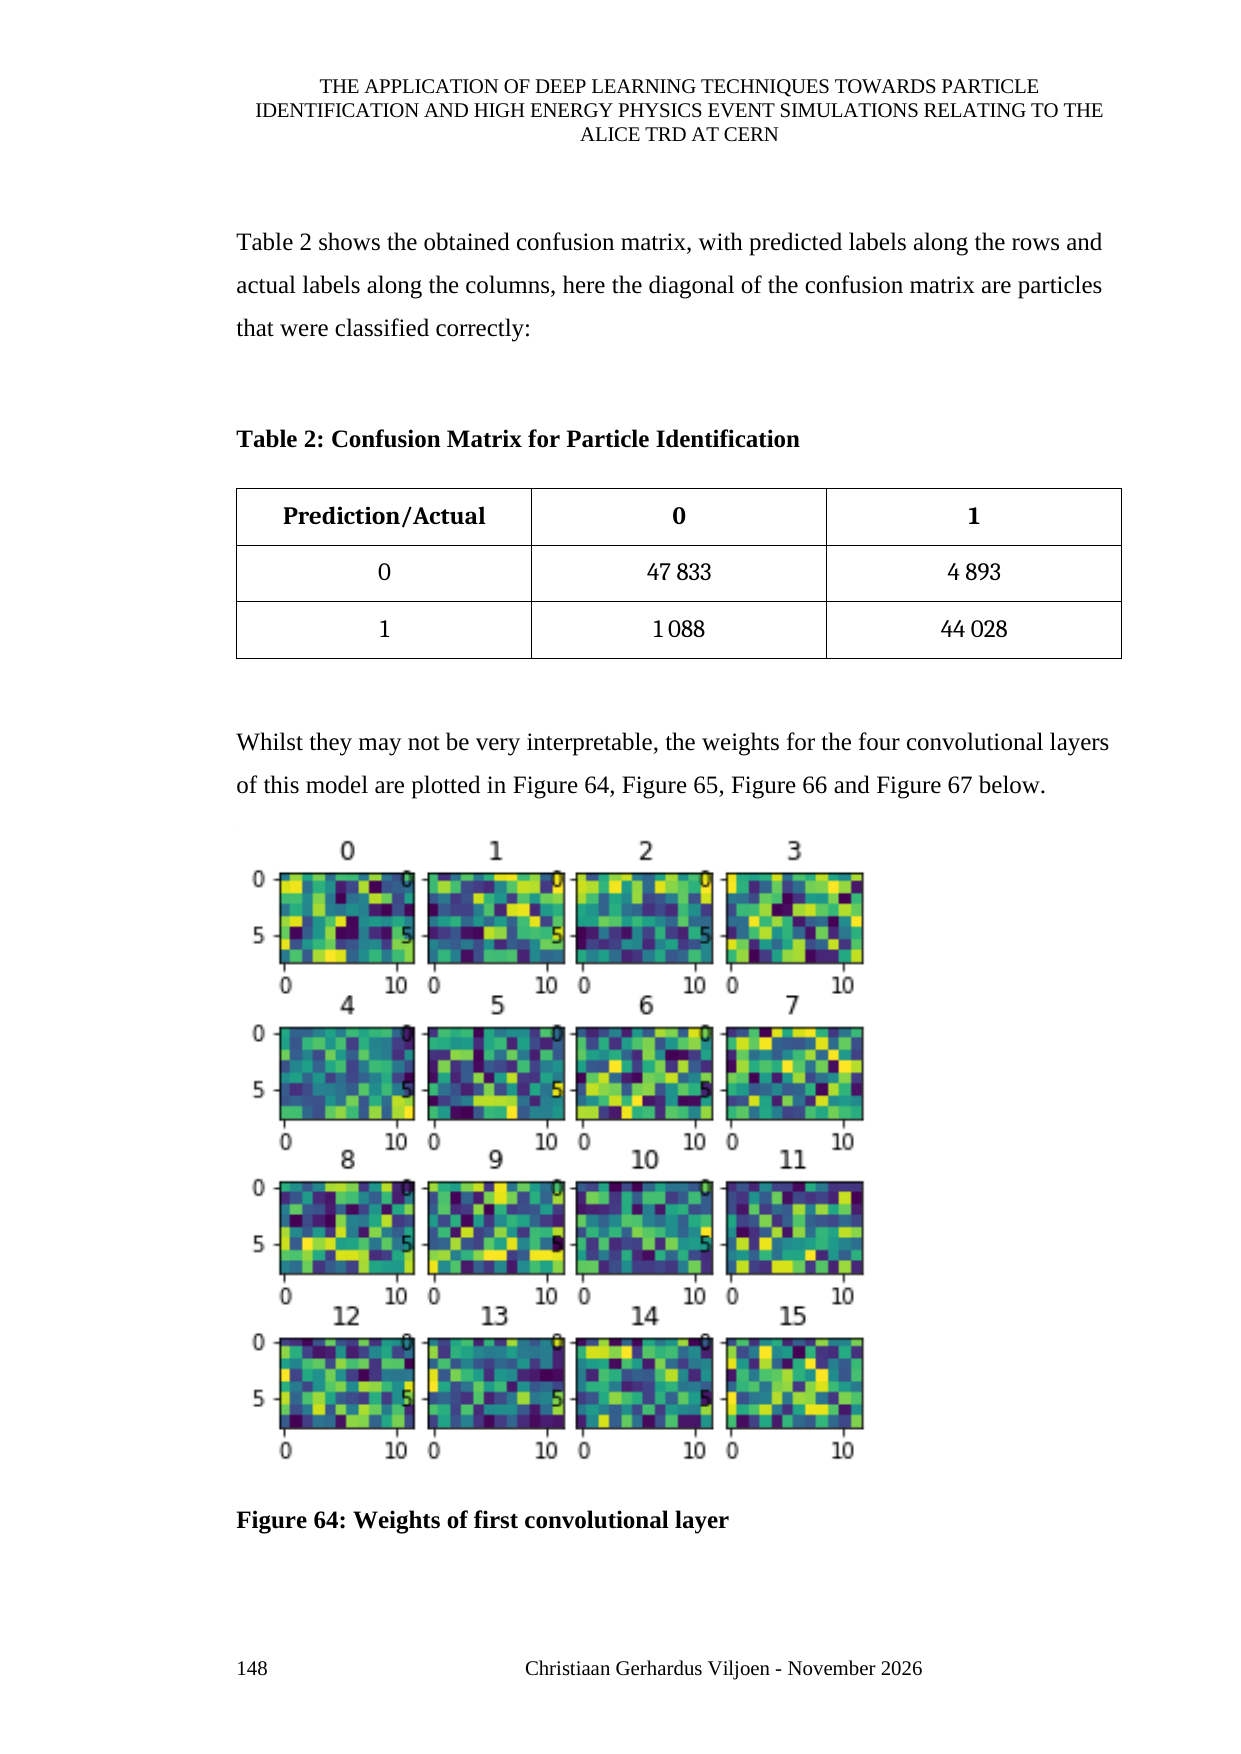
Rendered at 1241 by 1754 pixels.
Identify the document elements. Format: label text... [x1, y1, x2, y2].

table_header 0 [532, 489, 826, 544]
text Whilst they may not be very interpretable, the weights for the four convolutional layers of this model are plotted in Figure 50, Figure 51, Figure 52 and Figure 53 below. [236, 727, 1122, 799]
picture [236, 825, 883, 1478]
table_cell 4 893 [827, 546, 1121, 601]
text Table 2 shows the obtained confusion matrix, with predicted labels along the rows and actual labels along the columns, here the diagonal of the confusion matrix are particles that were classified correctly: [236, 227, 1122, 342]
table_cell 1 088 [532, 602, 826, 658]
table_header 1 [827, 489, 1121, 544]
table_cell 44 028 [827, 602, 1121, 658]
table_cell 1 [237, 602, 531, 658]
table_cell 0 [237, 546, 531, 601]
table_cell 47 833 [532, 546, 826, 601]
table_header Prediction/Actual [237, 489, 531, 544]
